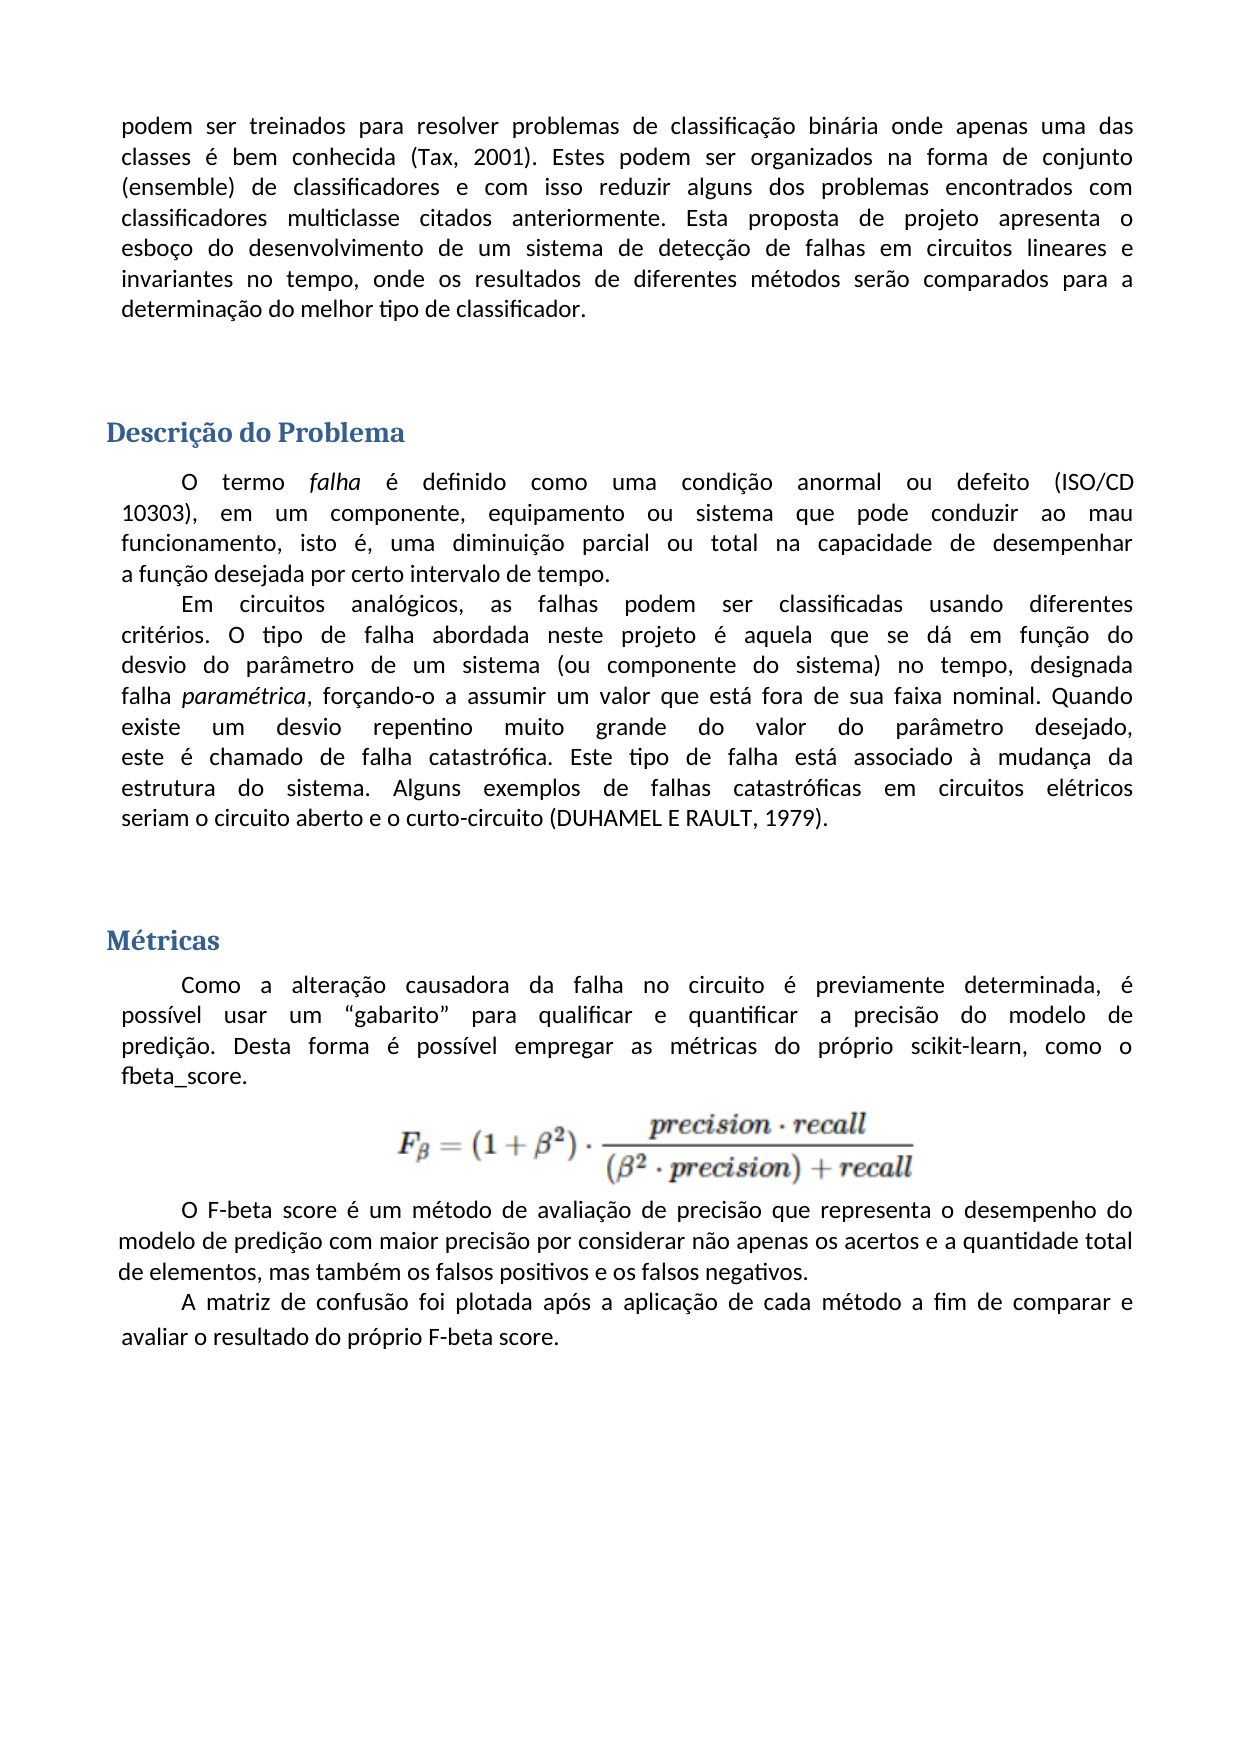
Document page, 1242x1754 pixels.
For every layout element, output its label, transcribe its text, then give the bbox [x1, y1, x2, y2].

text O termo falha é definido como uma condição anormal ou defeito (ISO/CD 10303), em um componente, equipamento ou sistema que pode conduzir ao mau funcionamento, isto é, uma diminuição parcial ou total na capacidade de desempenhar a função desejada por certo intervalo de tempo. [121, 466, 1135, 588]
text O F-beta score é um método de avaliação de precisão que representa o desempenho do modelo de predição com maior precisão por considerar não apenas os acertos e a quantidade total de elementos, mas também os falsos positivos e os falsos negativos. [118, 1195, 1135, 1286]
picture [394, 1096, 922, 1195]
text Em circuitos analógicos, as falhas podem ser classificadas usando diferentes critérios. O tipo de falha abordada neste projeto é aquela que se dá em função do desvio do parâmetro de um sistema (ou componente do sistema) no tempo, designada falha paramétrica, forçando-o a assumir um valor que está fora de sua faixa nominal. Quando existe um desvio repentino muito grande do valor do parâmetro desejado, este é chamado de falha catastrófica. Este tipo de falha está associado à mudança da estrutura do sistema. Alguns exemplos de falhas catastróficas em circuitos elétricos seriam o circuito aberto e o curto-circuito (DUHAMEL E RAULT, 1979). [121, 588, 1135, 833]
text Como a alteração causadora da falha no circuito é previamente determinada, é possível usar um “gabarito” para qualificar e quantificar a precisão do modelo de predição. Desta forma é possível empregar as métricas do próprio scikit-learn, como o fbeta_score. [121, 969, 1135, 1091]
subtitle Descrição do Problema [106, 416, 1135, 449]
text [121, 110, 1135, 324]
subtitle Métricas [106, 924, 1135, 958]
text A matriz de confusão foi plotada após a aplicação de cada método a fim de comparar e avaliar o resultado do próprio F-beta score. [121, 1286, 1135, 1352]
